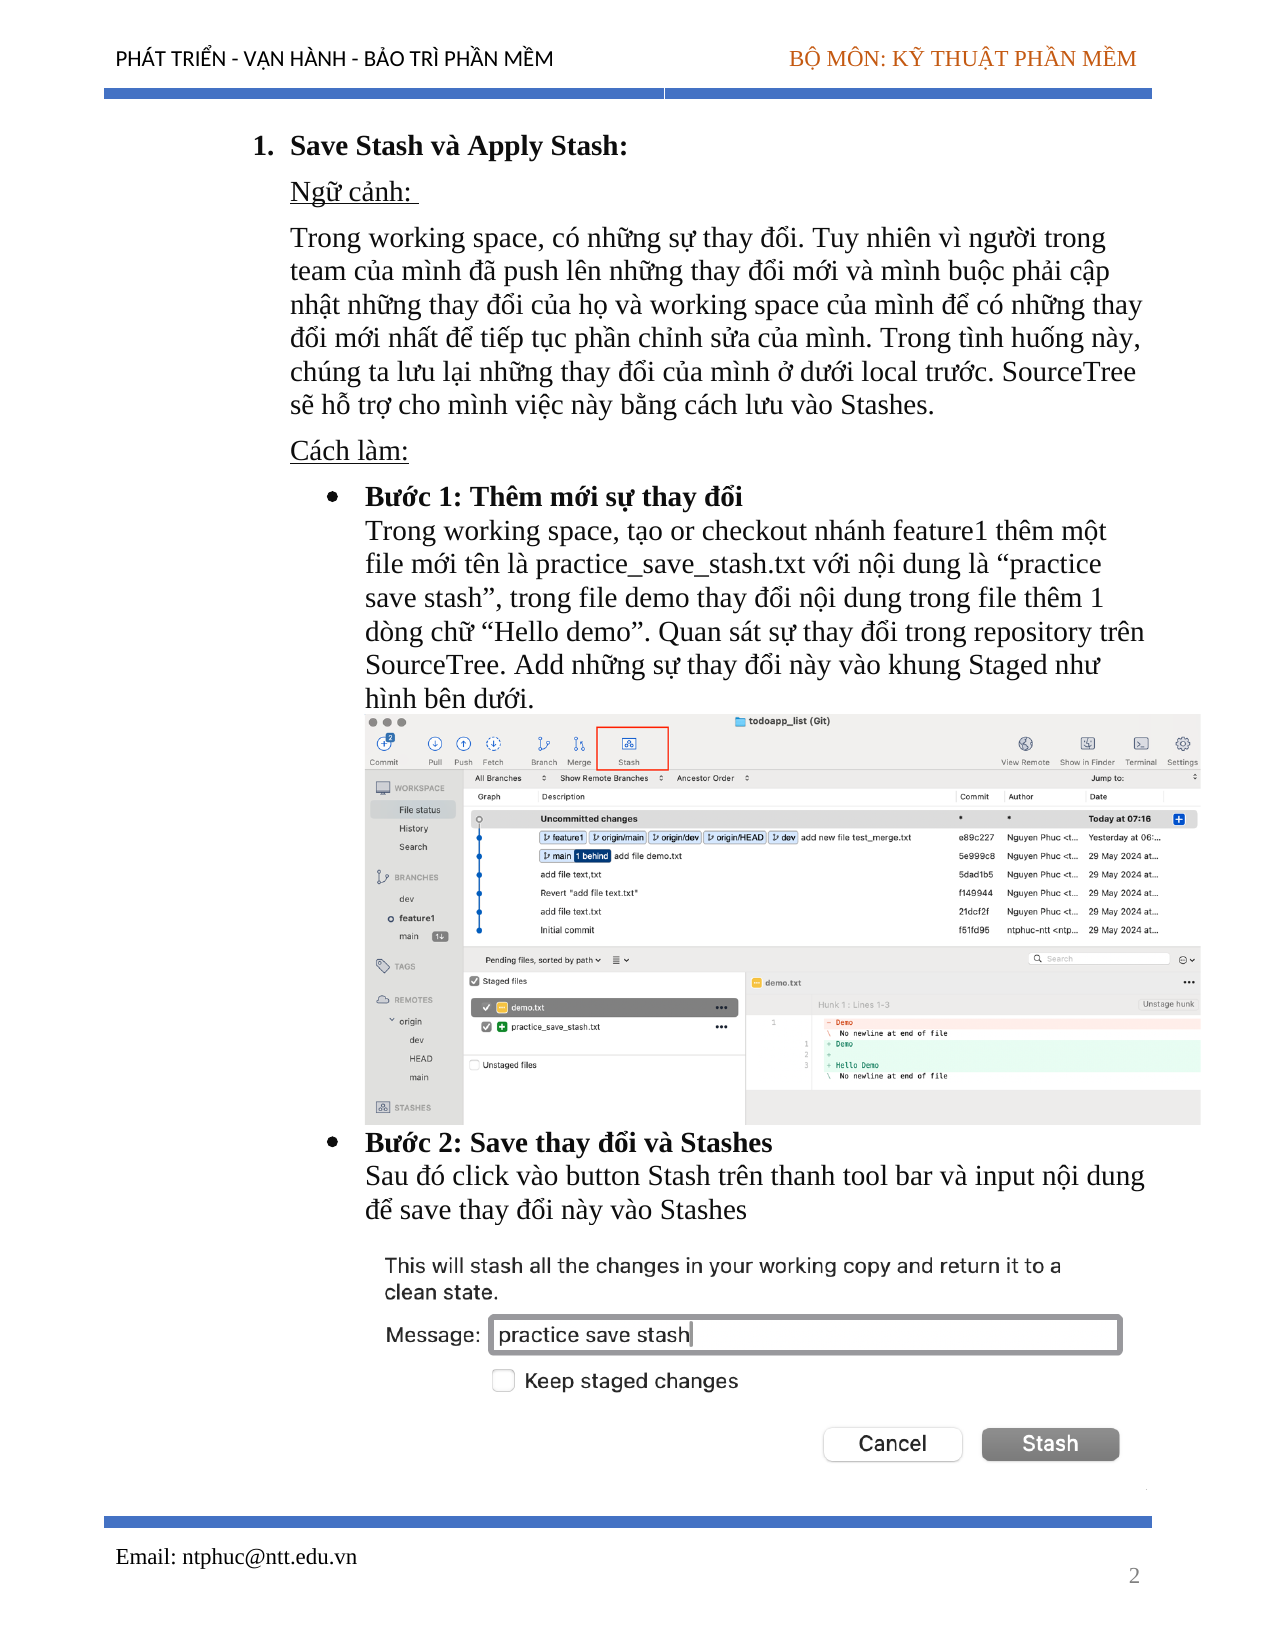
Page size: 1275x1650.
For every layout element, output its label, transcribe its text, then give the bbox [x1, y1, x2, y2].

list Save Stash và Apply Stash: [252, 128, 1152, 161]
list Sau đó click vào button Stash trên thanh tool bar và input nội dung để save thay đổi này vào Stashes [365, 1158, 1152, 1226]
picture [364, 1225, 1147, 1490]
list Bước 1: Thêm mới sự thay đổi [327, 479, 1152, 513]
picture [364, 714, 1201, 1125]
text Ngữ cảnh: [290, 174, 1152, 207]
text Cách làm: [290, 433, 1152, 467]
list Bước 2: Save thay đổi và Stashes [327, 1125, 1152, 1158]
text Trong working space, có những sự thay đổi. Tuy nhiên vì người trong team của mình đã push lên những thay đổi mới và mình buộc phải cập nhật những thay đổi của họ và working space của mình để có những thay đổi mới nhất để tiếp tục phần chỉnh sửa của mình. Trong tình huống này, chúng ta lưu lại những thay đổi của mình ở dưới local trước. SourceTree sẽ hỗ trợ cho mình việc này bằng cách lưu vào Stashes. [290, 220, 1152, 421]
list Trong working space, tạo or checkout nhánh feature1 thêm một file mới tên là practice_save_stash.txt với nội dung là “practice save stash”, trong file demo thay đổi nội dung trong file thêm 1 dòng chữ “Hello demo”. Quan sát sự thay đổi trong repository trên SourceTree. Add những sự thay đổi này vào khung Staged như hình bên dưới. [365, 513, 1152, 714]
